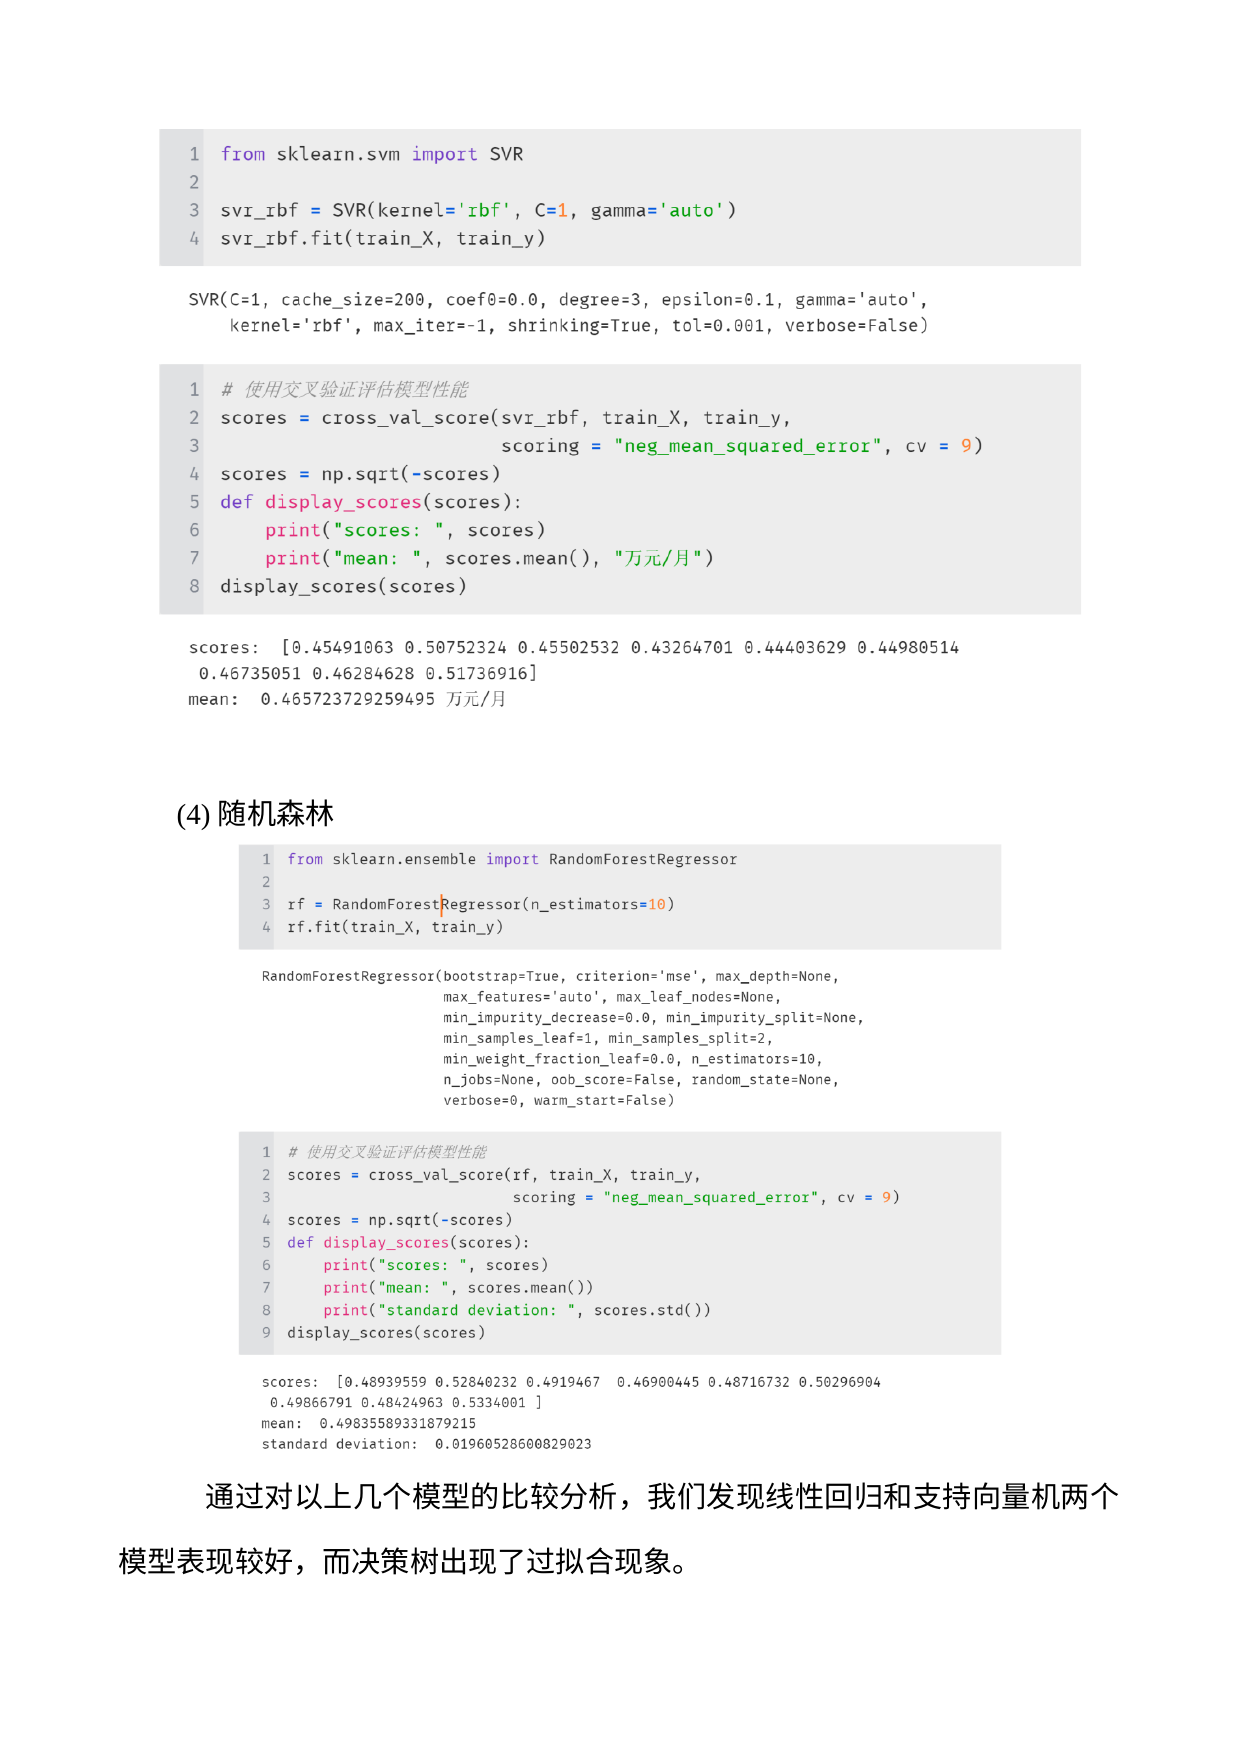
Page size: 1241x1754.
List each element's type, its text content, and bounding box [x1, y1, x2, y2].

text (4) 随机森林 [118, 779, 1122, 844]
text 通过对以上几个模型的比较分析，我们发现线性回归和支持向量机两个模型表现较好，而决策树出现了过拟合现象。 [118, 1462, 1122, 1592]
picture [238, 844, 1002, 1454]
picture [159, 129, 1082, 719]
